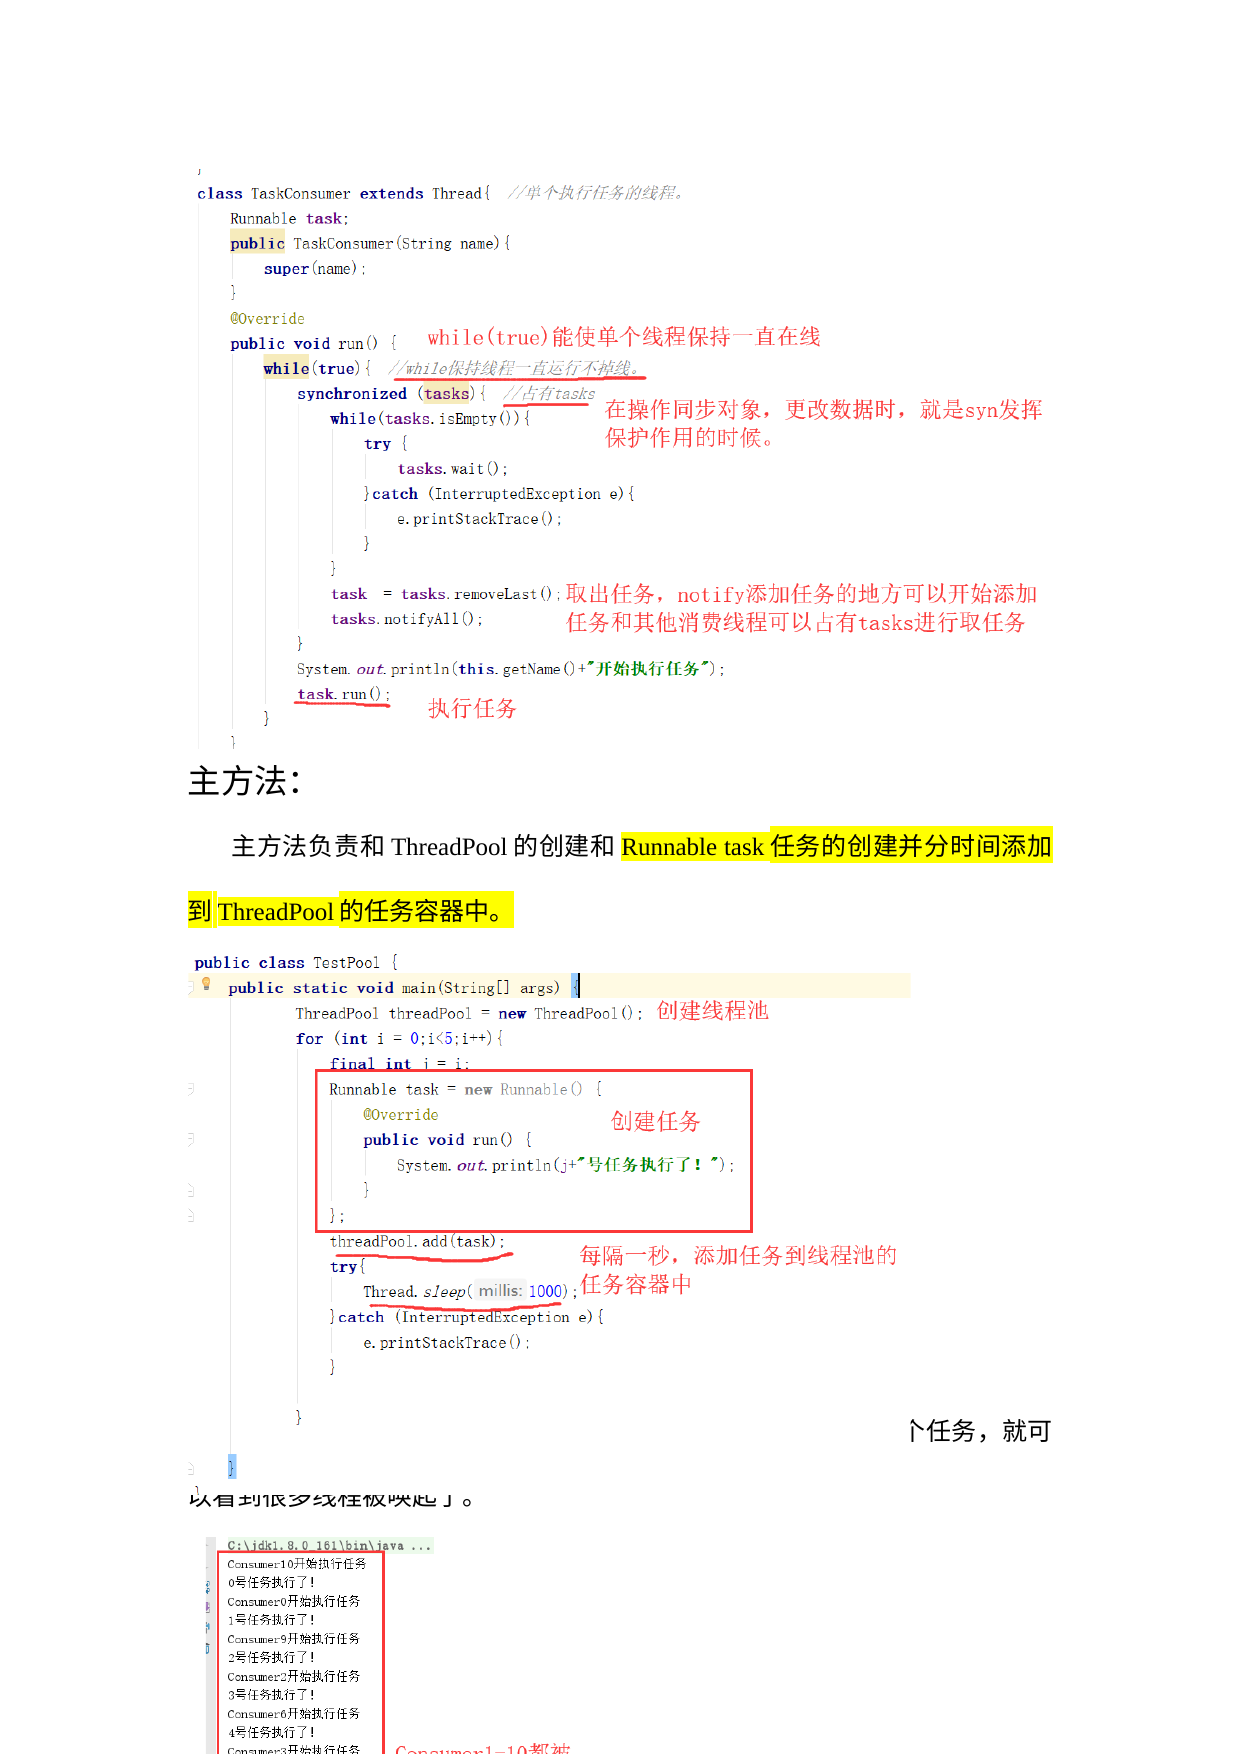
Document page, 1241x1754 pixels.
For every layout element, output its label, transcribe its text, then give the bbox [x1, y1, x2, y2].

text 主方法负责和ThreadPool的创建和Runnable task任务的创建并分时间添加到ThreadPool的任务容器中。 [187, 812, 1053, 942]
picture [188, 954, 911, 1495]
text 主方法： [187, 749, 1053, 812]
picture [174, 169, 1059, 749]
text 将任务完成的时间调长，比如8S完成，而每0.5秒就产生一个任务，就可以看到很多线程被唤起了。 [187, 1397, 1053, 1527]
picture [205, 1537, 581, 1754]
